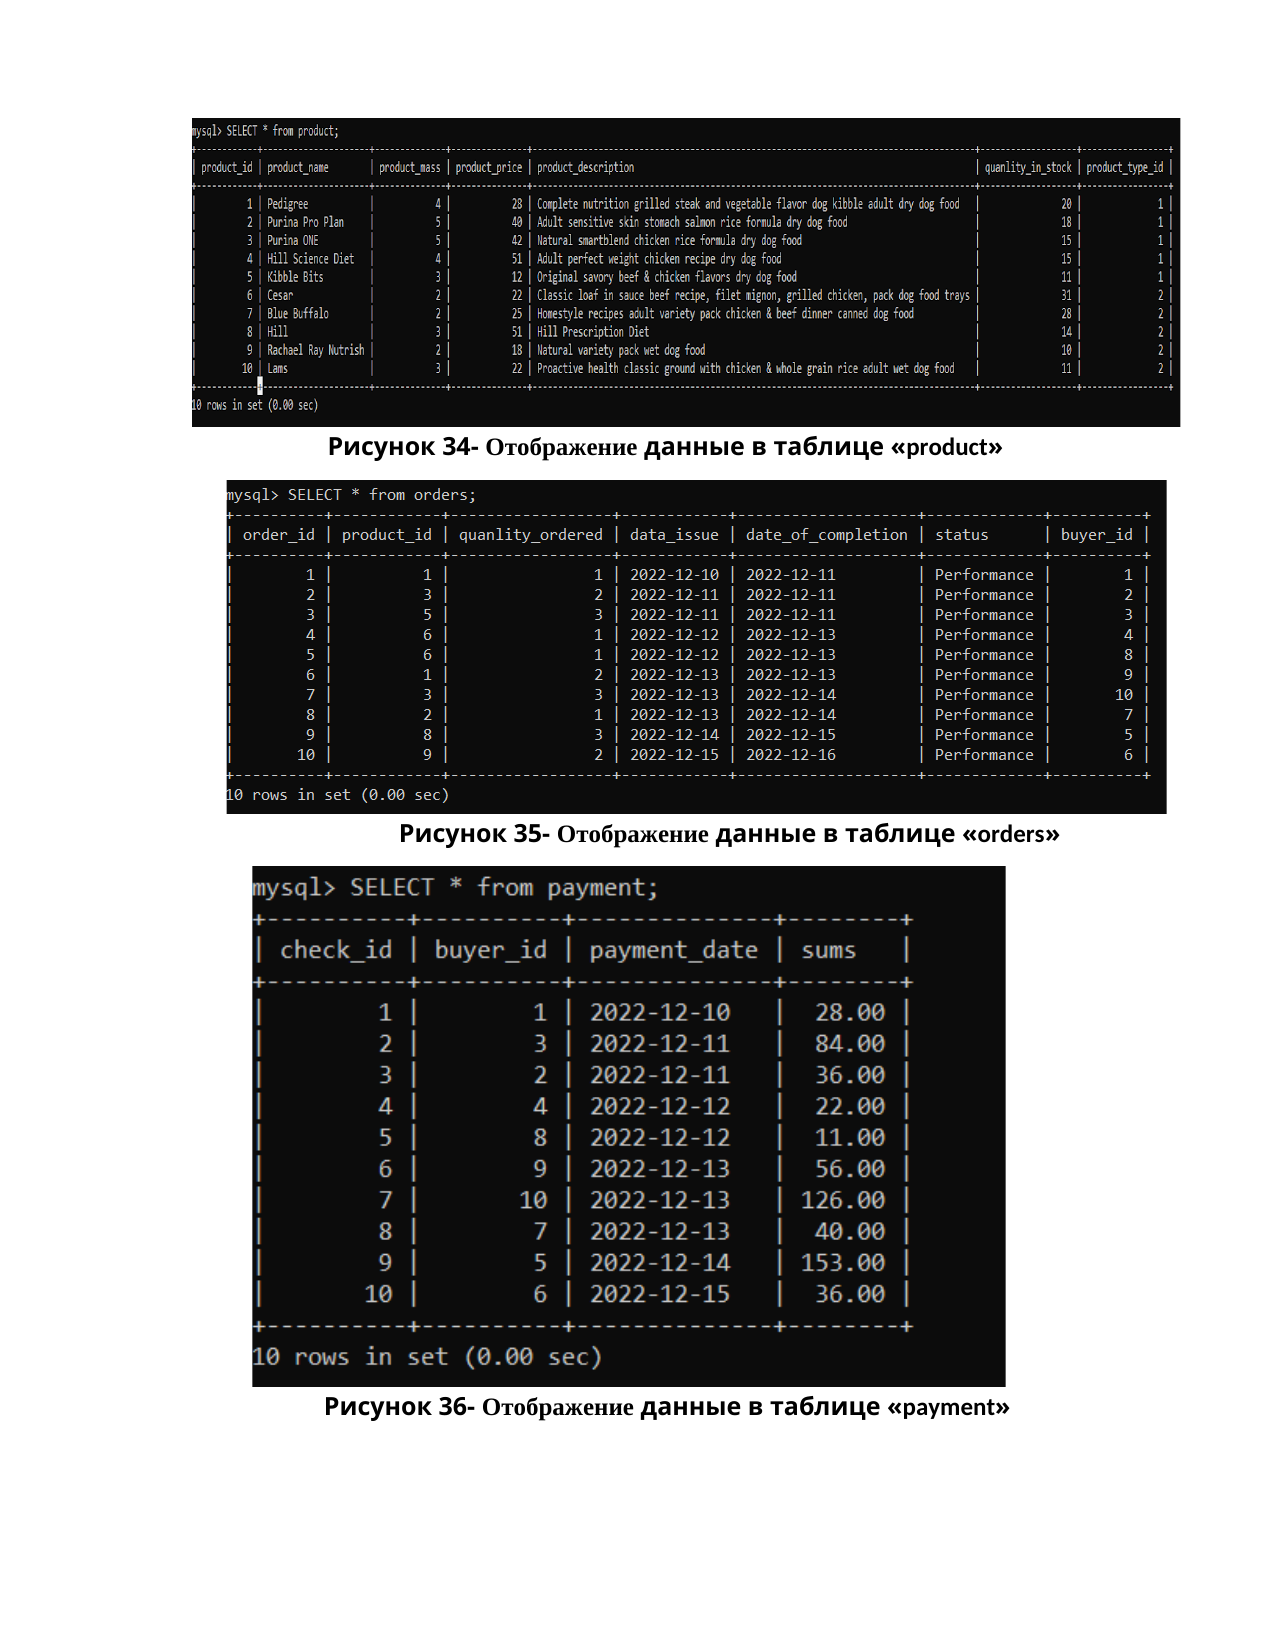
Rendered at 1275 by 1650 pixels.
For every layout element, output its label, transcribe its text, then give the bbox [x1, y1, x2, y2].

picture [252, 866, 1006, 1387]
list Рисунок 36- Отображение данные в таблице «payment» [118, 1388, 1216, 1422]
list Рисунок 35- Отображение данные в таблице «orders» [327, 815, 1216, 849]
picture [226, 480, 1167, 814]
picture [192, 118, 1181, 427]
list Рисунок 34- Отображение данные в таблице «product» [327, 429, 1216, 463]
